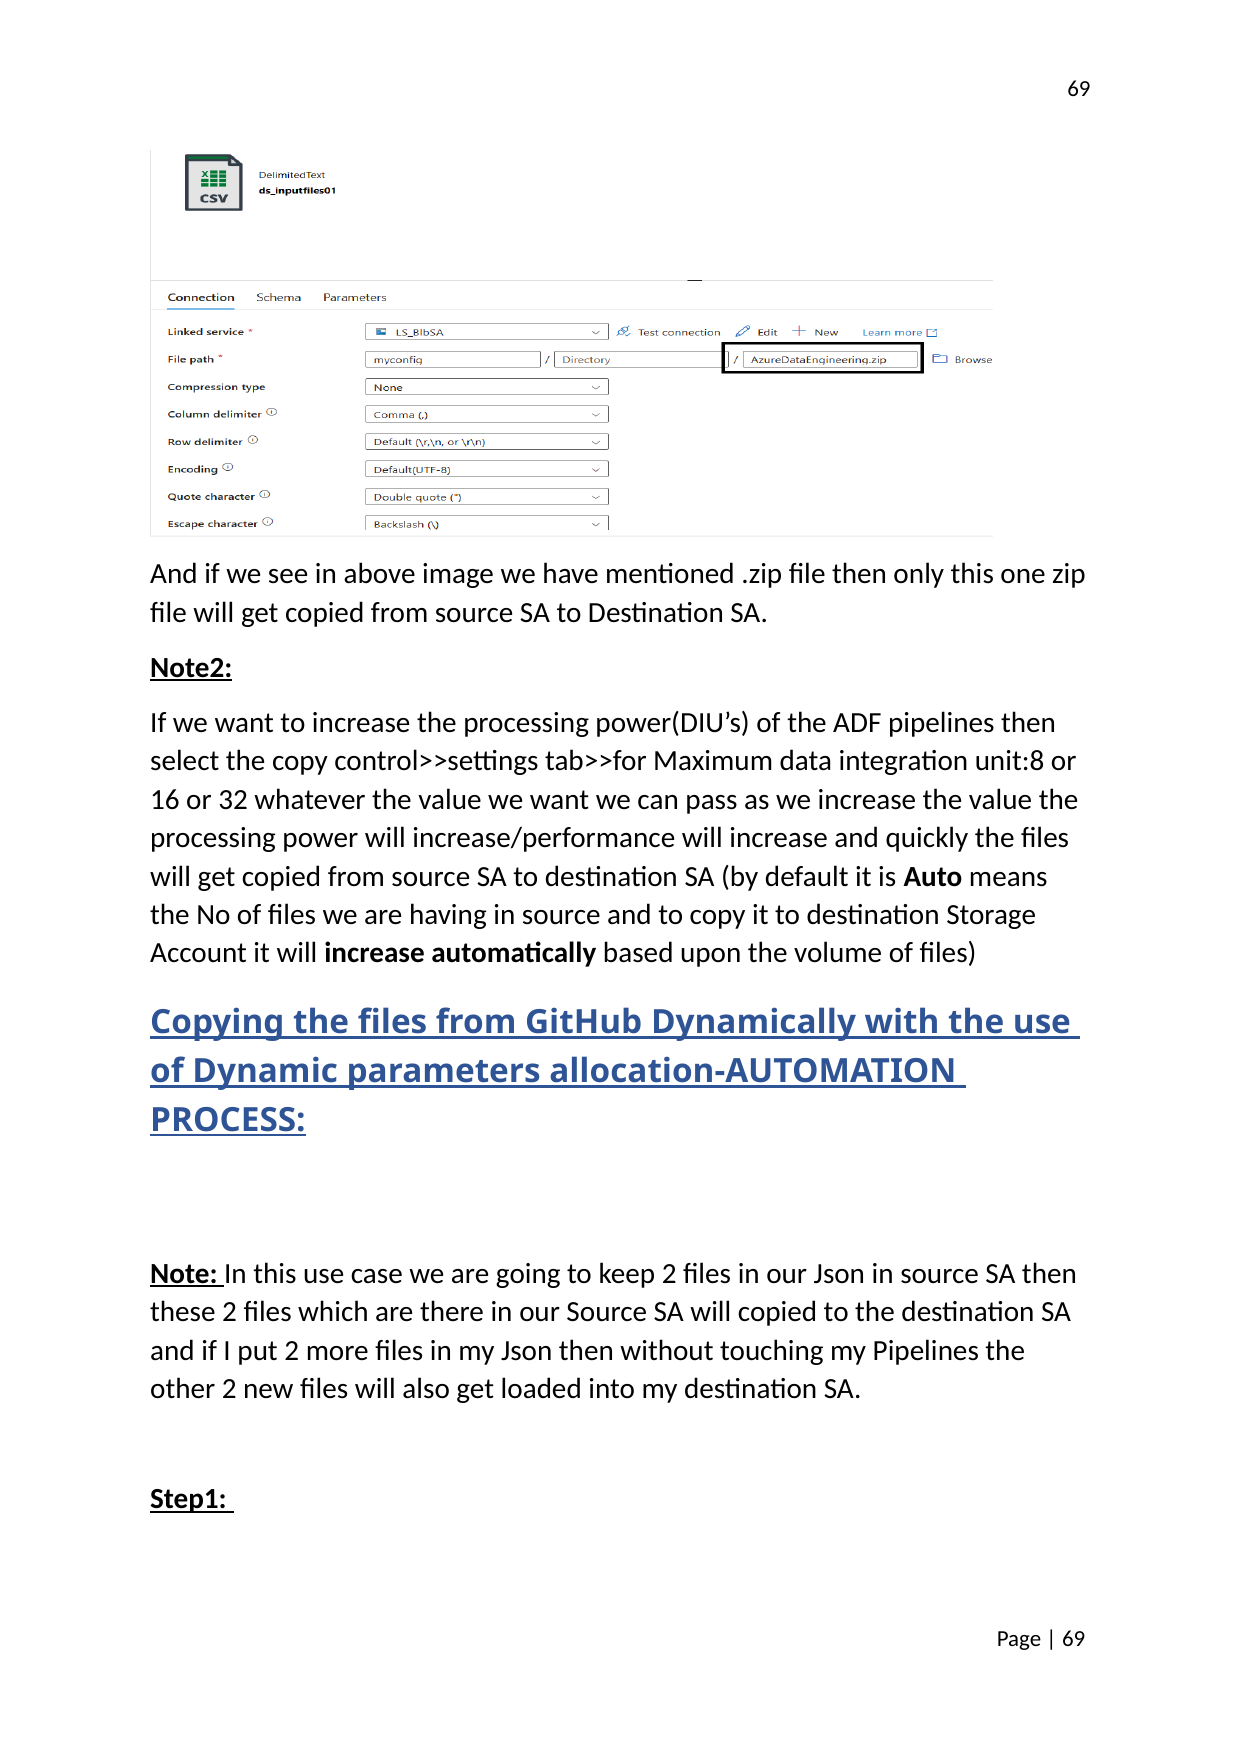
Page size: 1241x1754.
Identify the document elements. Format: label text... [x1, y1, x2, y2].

text Note2: [150, 649, 1090, 684]
text If we want to increase the processing power(DIU’s) of the ADF pipelines then select the copy control>>settings tab>>for Maximum data integration unit:8 or 16 or 32 whatever the value we want we can pass as we increase the value the processing power will increase/performance will increase and quickly the files will get copied from source SA to destination SA (by default it is Auto means the No of files we are having in source and to copy it to destination Storage Account it will increase automatically based upon the volume of files) [150, 704, 1090, 970]
text And if we see in above image we have mentioned .zip file then only this one zip file will get copied from source SA to Destination SA. [150, 555, 1090, 629]
text Step1: [150, 1481, 1090, 1516]
text Note: In this use case we are going to keep 2 files in our Json in source SA then these 2 files which are there in our Source SA will copied to the destination SA and if I put 2 more files in my Json then without touching my Pipelines the other 2 new files will also get loaded into my destination SA. [150, 1255, 1090, 1406]
subtitle Copying the files from GitHub Dynamically with the use of Dynamic parameters allocation-AUTOMATION PROCESS: [150, 998, 1090, 1141]
picture [150, 150, 993, 537]
